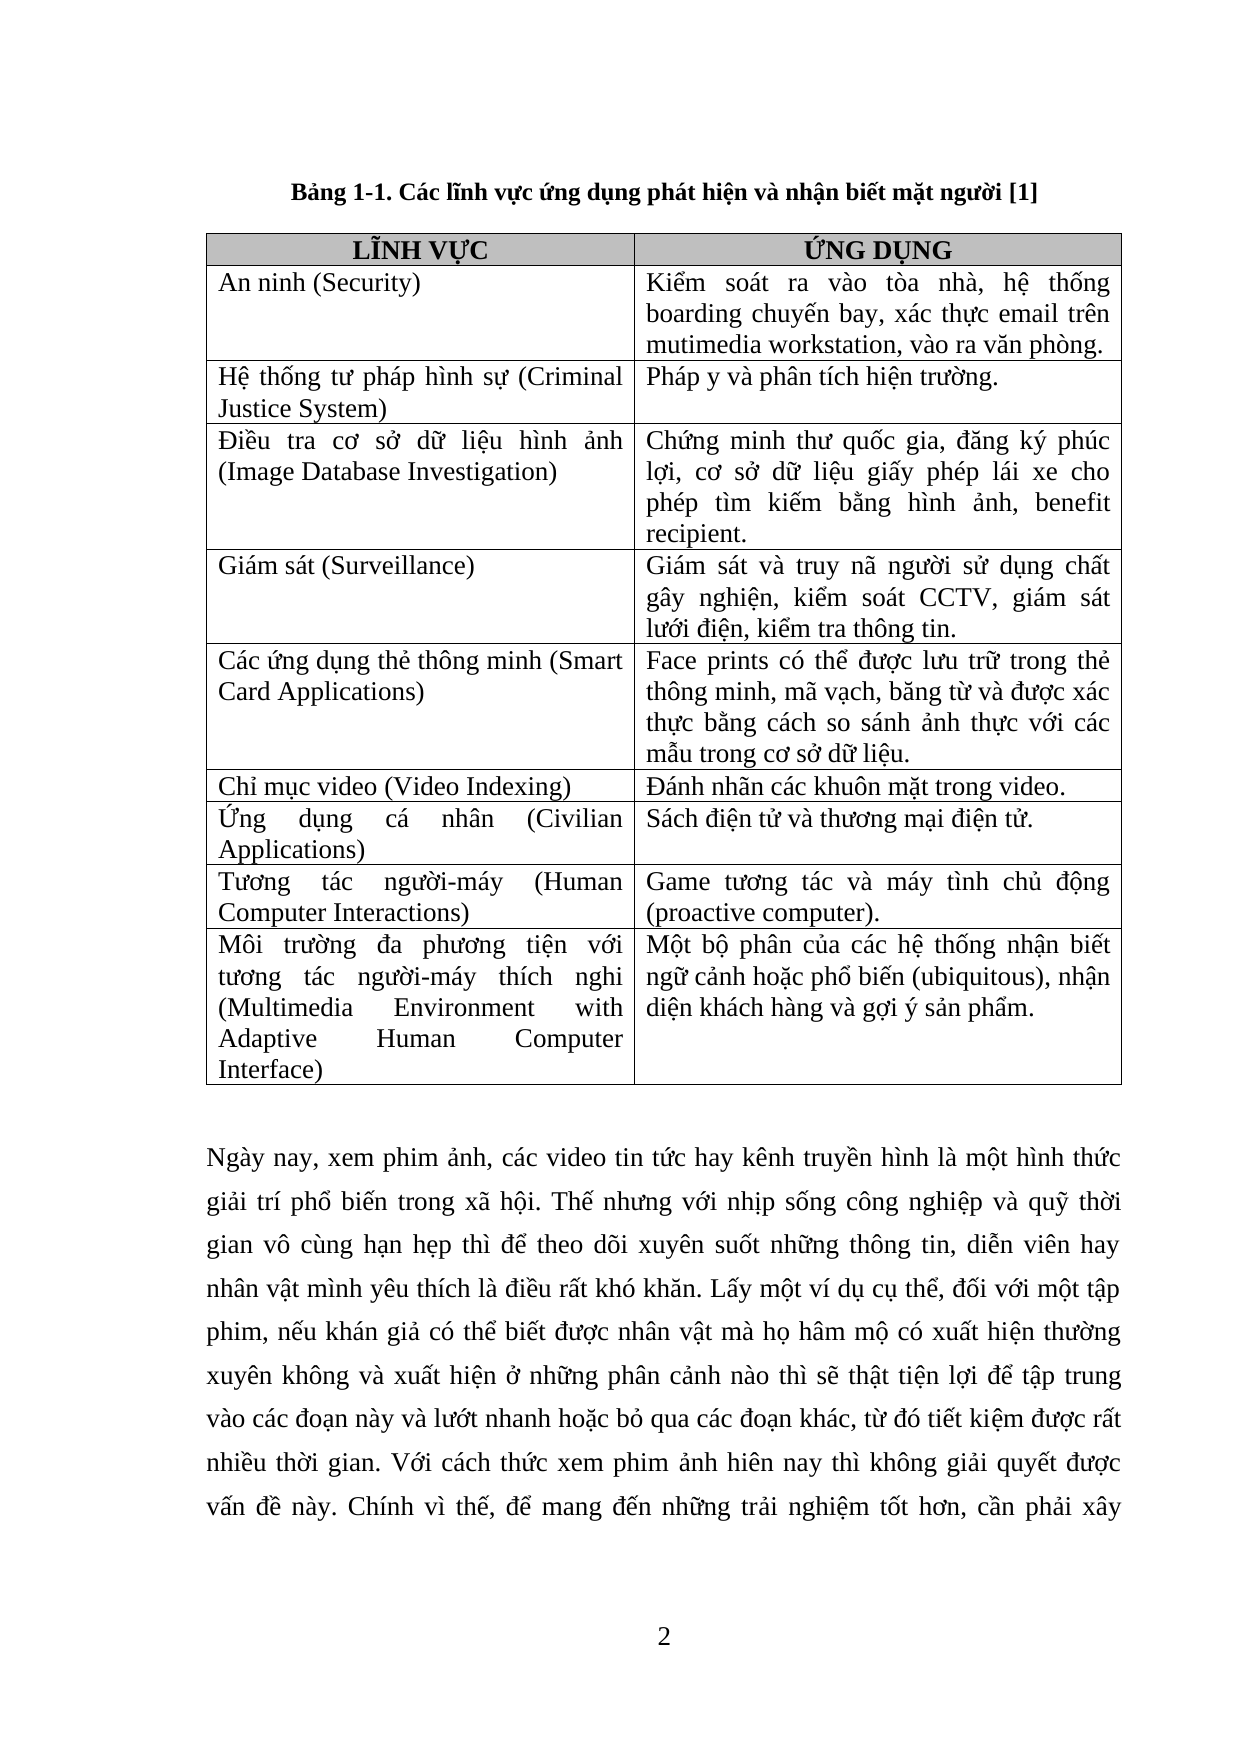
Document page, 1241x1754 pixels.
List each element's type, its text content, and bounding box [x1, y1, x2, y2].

table_header ỨNG DỤNG [635, 234, 1121, 265]
table_cell Các ứng dụng thẻ thông minh (Smart Card Applications) [207, 644, 634, 768]
table_cell Game tương tác và máy tình chủ động (proactive computer). [635, 865, 1121, 927]
table_cell Môi trường đa phương tiện với tương tác người-máy thích nghi (Multimedia Environment with Adaptive Human Computer Interface) [207, 929, 634, 1084]
table_cell Chứng minh thư quốc gia, đăng ký phúc lợi, cơ sở dữ liệu giấy phép lái xe cho phép tìm kiếm bằng hình ảnh, benefit recipient. [635, 424, 1121, 548]
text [206, 1141, 1122, 1521]
table_cell Đánh nhãn các khuôn mặt trong video. [635, 770, 1121, 801]
table_cell An ninh (Security) [207, 266, 634, 359]
table_cell Ứng dụng cá nhân (Civilian Applications) [207, 802, 634, 864]
table_cell Hệ thống tư pháp hình sự (Criminal Justice System) [207, 361, 634, 423]
table_cell Điều tra cơ sở dữ liệu hình ảnh (Image Database Investigation) [207, 424, 634, 548]
table_cell Pháp y và phân tích hiện trường. [635, 361, 1121, 423]
text Bảng 1-1. Các lĩnh vực ứng dụng phát hiện và nhận biết mặt người [206, 177, 1122, 206]
table_cell Giám sát (Surveillance) [207, 550, 634, 643]
table_cell Sách điện tử và thương mại điện tử. [635, 802, 1121, 864]
table_cell Tương tác người-máy (Human Computer Interactions) [207, 865, 634, 927]
table_header LĨNH VỰC [207, 234, 634, 265]
table_cell Chỉ mục video (Video Indexing) [207, 770, 634, 801]
table_cell Một bộ phân của các hệ thống nhận biết ngữ cảnh hoặc phổ biến (ubiquitous), nhận diện khách hàng và gợi ý sản phẩm. [635, 929, 1121, 1084]
table_cell Kiểm soát ra vào tòa nhà, hệ thống boarding chuyến bay, xác thực email trên mutimedia workstation, vào ra văn phòng. [635, 266, 1121, 359]
table_cell Face prints có thể được lưu trữ trong thẻ thông minh, mã vạch, băng từ và được xác thực bằng cách so sánh ảnh thực với các mẫu trong cơ sở dữ liệu. [635, 644, 1121, 768]
table_cell Giám sát và truy nã người sử dụng chất gây nghiện, kiểm soát CCTV, giám sát lưới điện, kiểm tra thông tin. [635, 550, 1121, 643]
